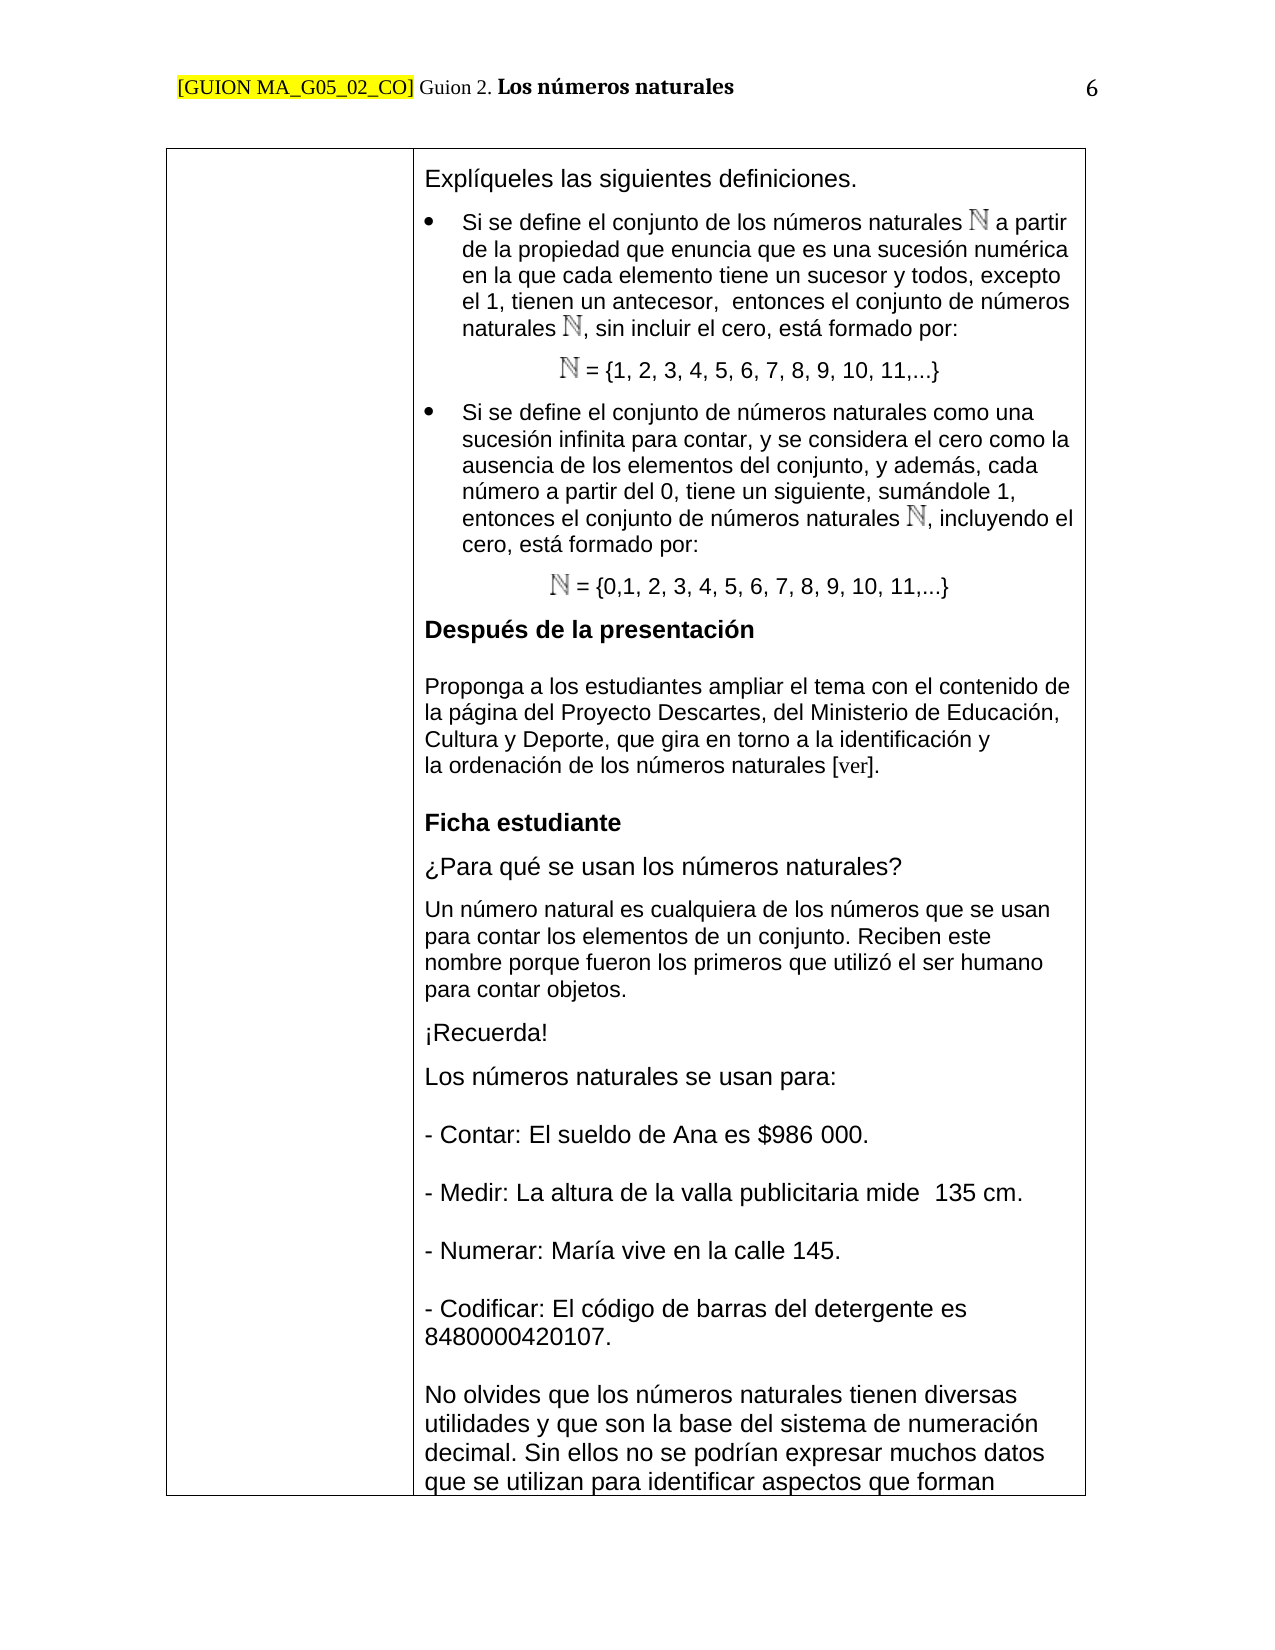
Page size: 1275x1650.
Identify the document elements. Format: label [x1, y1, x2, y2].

table_cell [414, 149, 1085, 1495]
picture [562, 315, 583, 336]
picture [906, 505, 927, 526]
picture [559, 357, 580, 378]
table_cell [167, 149, 413, 1495]
picture [968, 209, 989, 230]
picture [550, 574, 571, 595]
